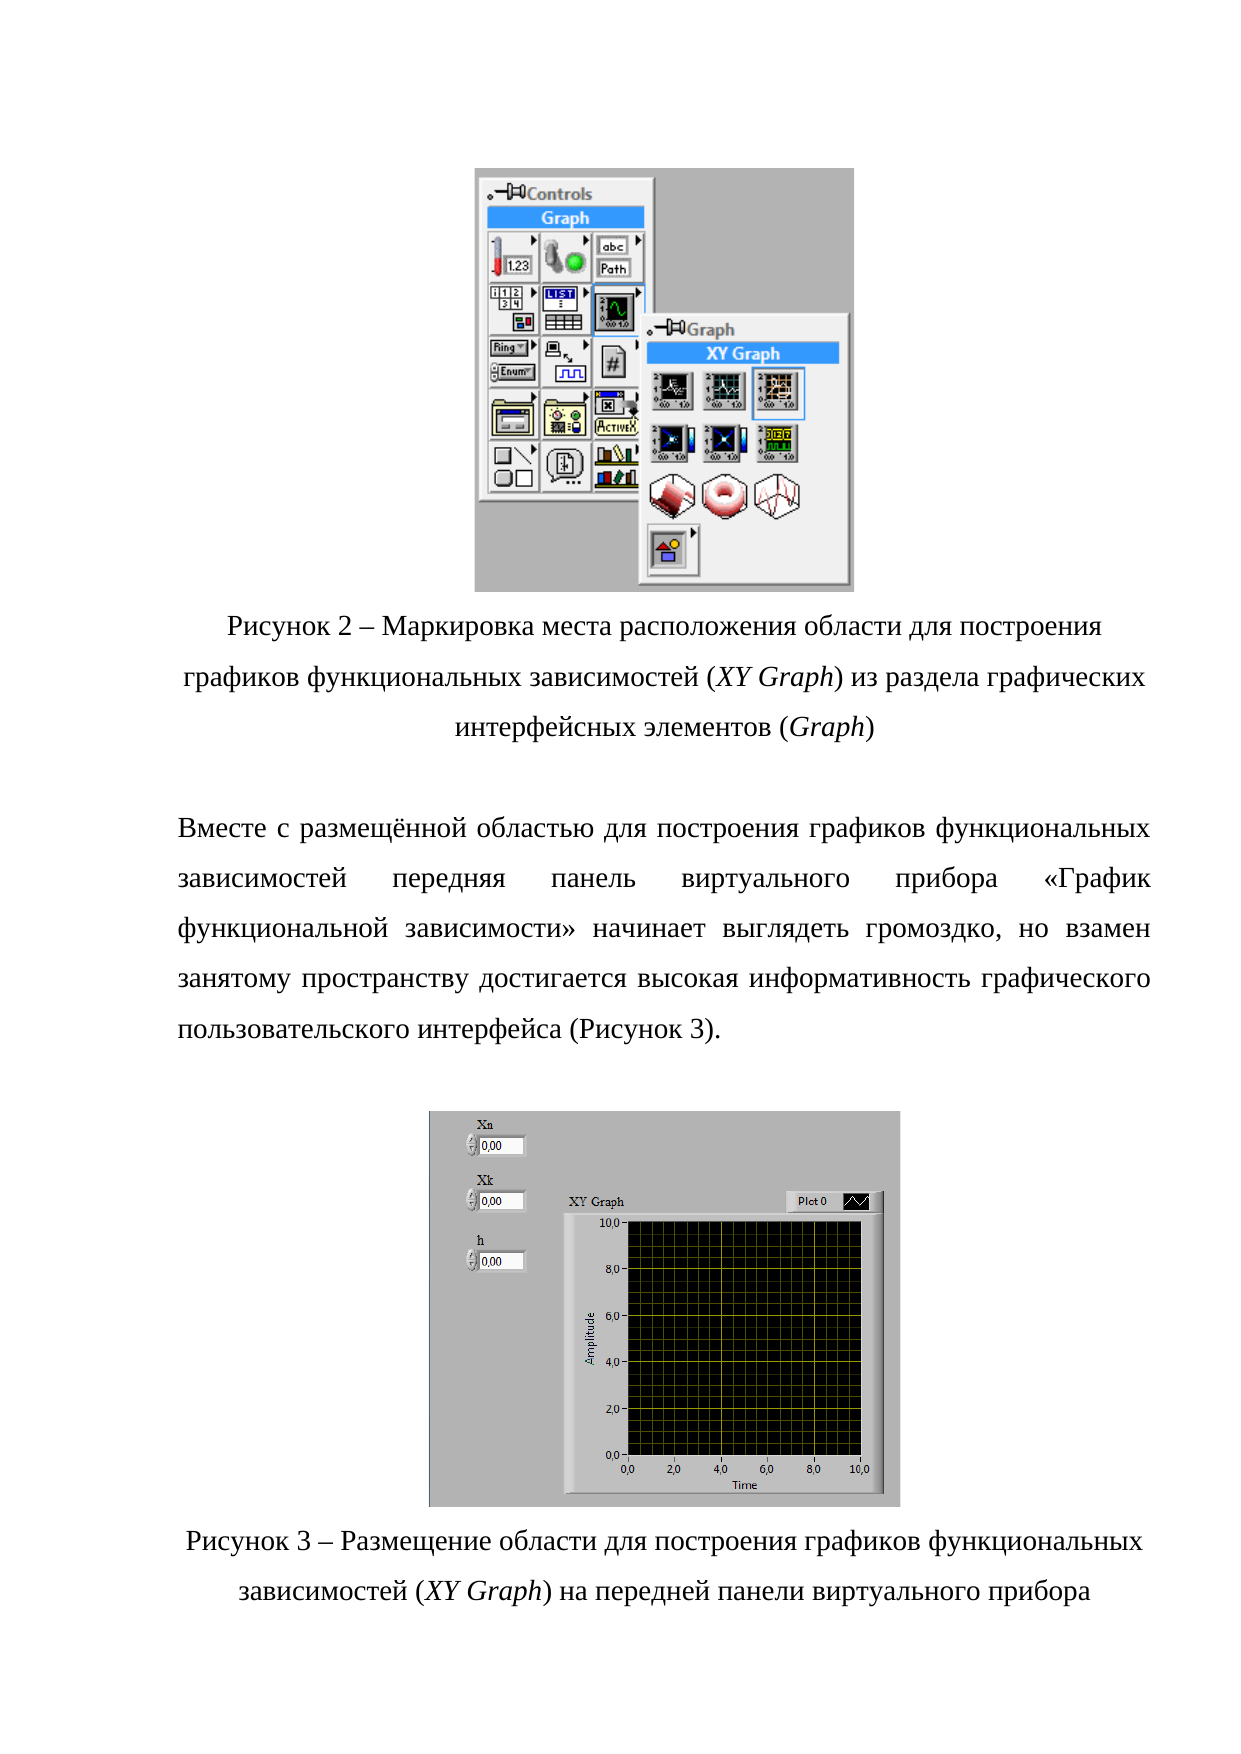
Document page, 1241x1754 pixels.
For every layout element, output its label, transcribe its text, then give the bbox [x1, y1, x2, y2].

picture [428, 1111, 901, 1507]
text Рисунок 3 – Размещение области для построения графиков функциональных зависимостей (XY Graph) на передней панели виртуального прибора [177, 1523, 1152, 1607]
picture [474, 168, 855, 592]
text Рисунок 2 – Маркировка места расположения области для построения графиков функциональных зависимостей (XY Graph) из раздела графических интерфейсных элементов (Graph) [177, 608, 1152, 743]
text Вместе с размещённой областью для построения графиков функциональных зависимостей передняя панель виртуального прибора «График функциональной зависимости» начинает выглядеть громоздко, но взамен занятому пространству достигается высокая информативность графического пользовательского интерфейса (Рисунок 3). [177, 810, 1152, 1044]
